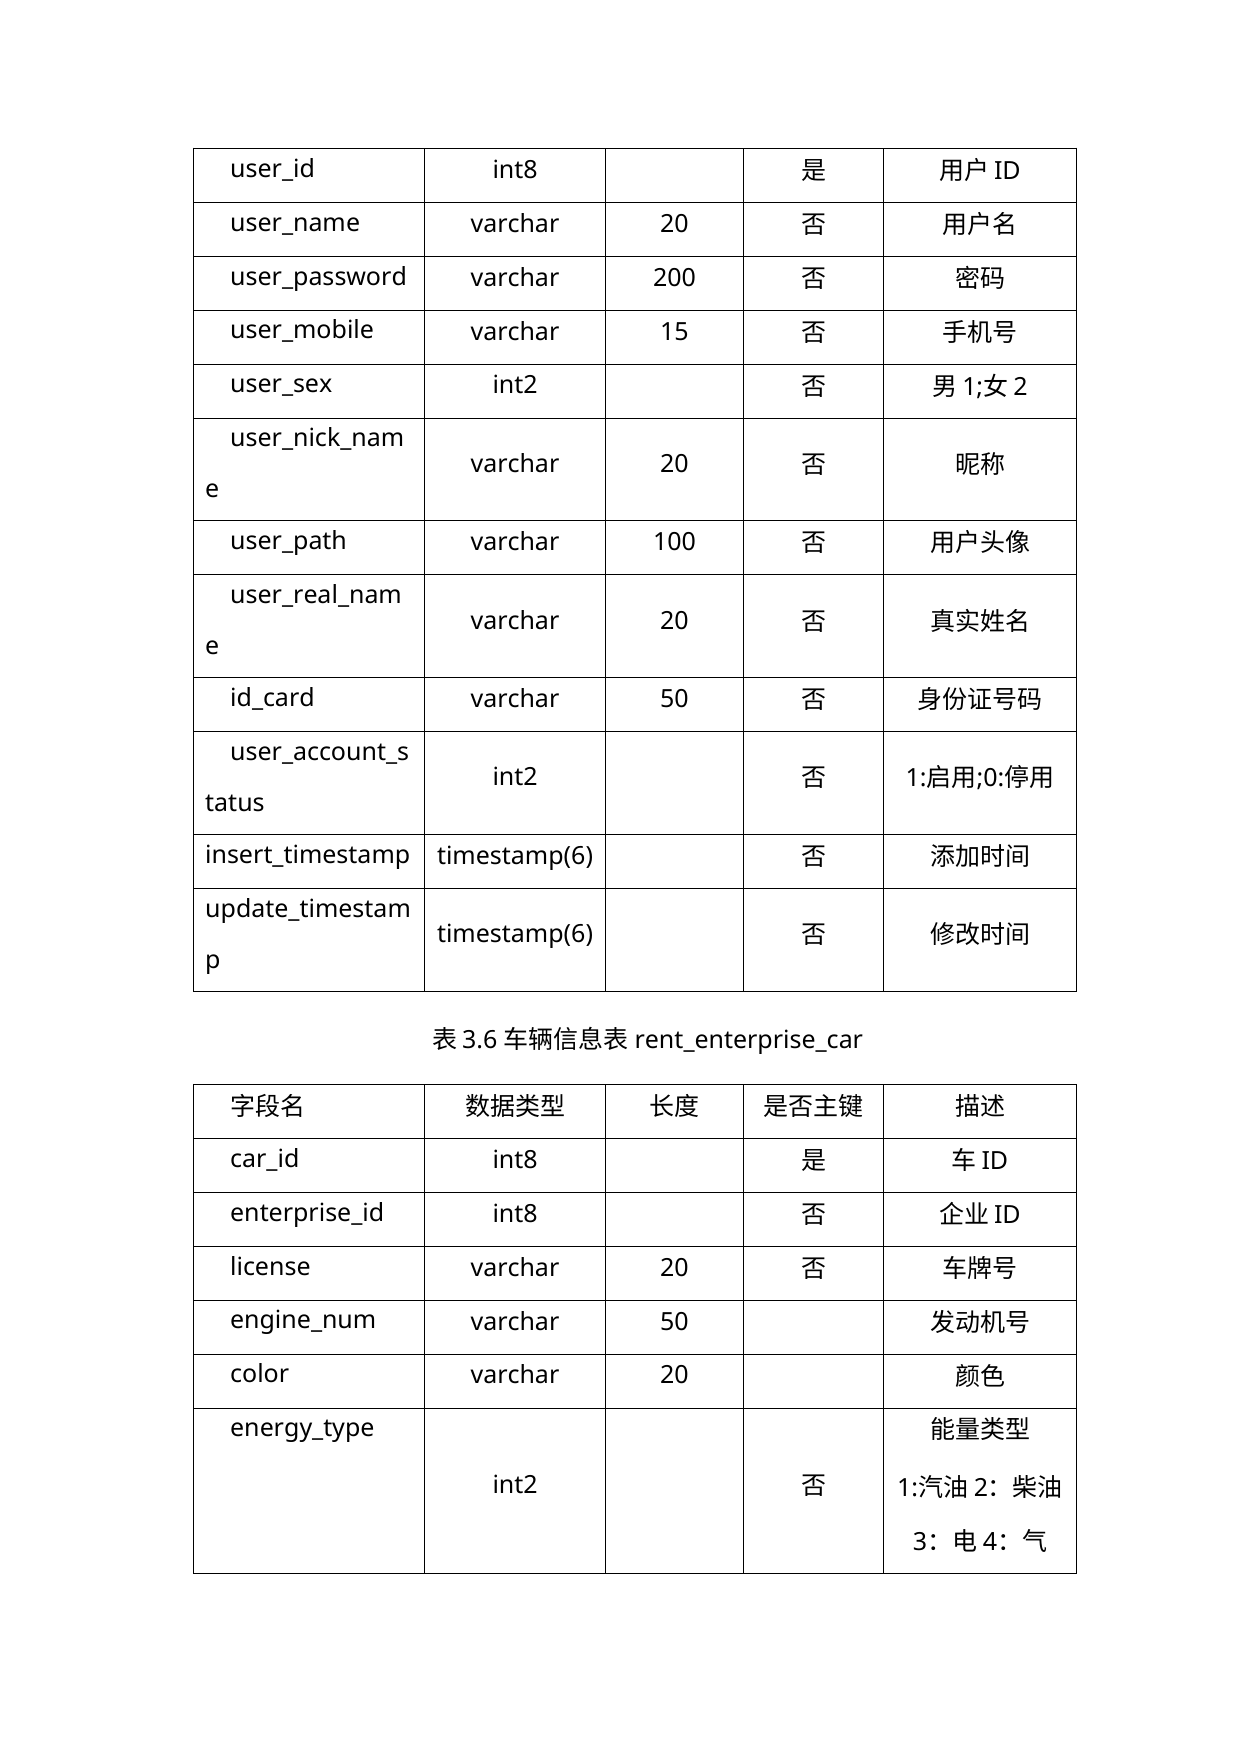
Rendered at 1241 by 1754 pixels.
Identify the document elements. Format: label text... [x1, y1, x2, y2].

table_cell user_real_name [194, 575, 424, 677]
table_cell update_timestamp [194, 889, 424, 991]
table_cell 修改时间 [884, 889, 1076, 991]
table_cell 否 [744, 1247, 883, 1299]
table_cell 15 [606, 311, 743, 363]
table_cell 是 [744, 1139, 883, 1192]
table_cell user_path [194, 521, 424, 574]
table_cell 1:启用;0:停用 [884, 732, 1076, 834]
table_header 长度 [606, 1085, 743, 1138]
table_cell timestamp(6) [425, 889, 605, 991]
table_cell varchar [425, 311, 605, 363]
table_cell 否 [744, 1193, 883, 1246]
table_cell int2 [425, 1409, 605, 1573]
table_cell [606, 1139, 743, 1192]
table_cell 昵称 [884, 419, 1076, 520]
table_cell [744, 1301, 883, 1353]
table_cell [606, 889, 743, 991]
table_cell int2 [425, 365, 605, 417]
table_cell varchar [425, 1301, 605, 1353]
table_cell 否 [744, 678, 883, 731]
table_cell user_id [194, 149, 424, 202]
table_cell 身份证号码 [884, 678, 1076, 731]
table_cell [606, 149, 743, 202]
table_cell 用户头像 [884, 521, 1076, 574]
table_cell 否 [744, 419, 883, 520]
table_cell 颜色 [884, 1355, 1076, 1407]
table_cell 能量类型 1:汽油 2：柴油3：电 4：气 [884, 1409, 1076, 1573]
table_cell int8 [425, 149, 605, 202]
table_cell [744, 1355, 883, 1407]
table_cell enterprise_id [194, 1193, 424, 1246]
table_cell timestamp(6) [425, 835, 605, 888]
table_cell user_account_status [194, 732, 424, 834]
table_cell varchar [425, 575, 605, 677]
table_cell 企业ID [884, 1193, 1076, 1246]
table_cell int2 [425, 732, 605, 834]
table_cell varchar [425, 419, 605, 520]
table_cell 车牌号 [884, 1247, 1076, 1299]
table_cell 100 [606, 521, 743, 574]
table_header 数据类型 [425, 1085, 605, 1138]
table_cell 是 [744, 149, 883, 202]
table_cell user_nick_name [194, 419, 424, 520]
table_cell 用户ID [884, 149, 1076, 202]
table_cell 发动机号 [884, 1301, 1076, 1353]
table_cell [606, 732, 743, 834]
table_cell insert_timestamp [194, 835, 424, 888]
table_cell 否 [744, 203, 883, 256]
table_cell engine_num [194, 1301, 424, 1353]
table_cell 20 [606, 419, 743, 520]
table_cell varchar [425, 1355, 605, 1407]
table_cell varchar [425, 203, 605, 256]
table_cell 否 [744, 365, 883, 417]
table_cell user_name [194, 203, 424, 256]
table_cell 50 [606, 678, 743, 731]
table_cell varchar [425, 1247, 605, 1299]
table_cell 20 [606, 1355, 743, 1407]
table_header 字段名 [194, 1085, 424, 1138]
table_cell 否 [744, 521, 883, 574]
text 表3.6 车辆信息表 rent_enterprise_car [177, 1020, 1093, 1056]
table_cell varchar [425, 678, 605, 731]
table_cell 否 [744, 889, 883, 991]
table_cell int8 [425, 1193, 605, 1246]
table_cell license [194, 1247, 424, 1299]
table_cell [606, 835, 743, 888]
table_cell user_mobile [194, 311, 424, 363]
table_cell 车ID [884, 1139, 1076, 1192]
table_header 描述 [884, 1085, 1076, 1138]
table_cell 否 [744, 835, 883, 888]
table_header 是否主键 [744, 1085, 883, 1138]
table_cell 50 [606, 1301, 743, 1353]
table_cell user_sex [194, 365, 424, 417]
table_cell car_id [194, 1139, 424, 1192]
table_cell 20 [606, 203, 743, 256]
table_cell 密码 [884, 257, 1076, 309]
table_cell 否 [744, 311, 883, 363]
table_cell 真实姓名 [884, 575, 1076, 677]
table_cell user_password [194, 257, 424, 309]
table_cell color [194, 1355, 424, 1407]
table_cell 20 [606, 1247, 743, 1299]
table_cell int8 [425, 1139, 605, 1192]
table_cell [606, 365, 743, 417]
table_cell 20 [606, 575, 743, 677]
table_cell 添加时间 [884, 835, 1076, 888]
table_cell [606, 1409, 743, 1573]
table_cell varchar [425, 257, 605, 309]
table_cell 用户名 [884, 203, 1076, 256]
table_cell varchar [425, 521, 605, 574]
table_cell 200 [606, 257, 743, 309]
table_cell 否 [744, 575, 883, 677]
table_cell 手机号 [884, 311, 1076, 363]
table_cell 否 [744, 1409, 883, 1573]
table_cell 男1;女2 [884, 365, 1076, 417]
table_cell id_card [194, 678, 424, 731]
table_cell energy_type [194, 1409, 424, 1573]
table_cell 否 [744, 257, 883, 309]
table_cell [606, 1193, 743, 1246]
table_cell 否 [744, 732, 883, 834]
